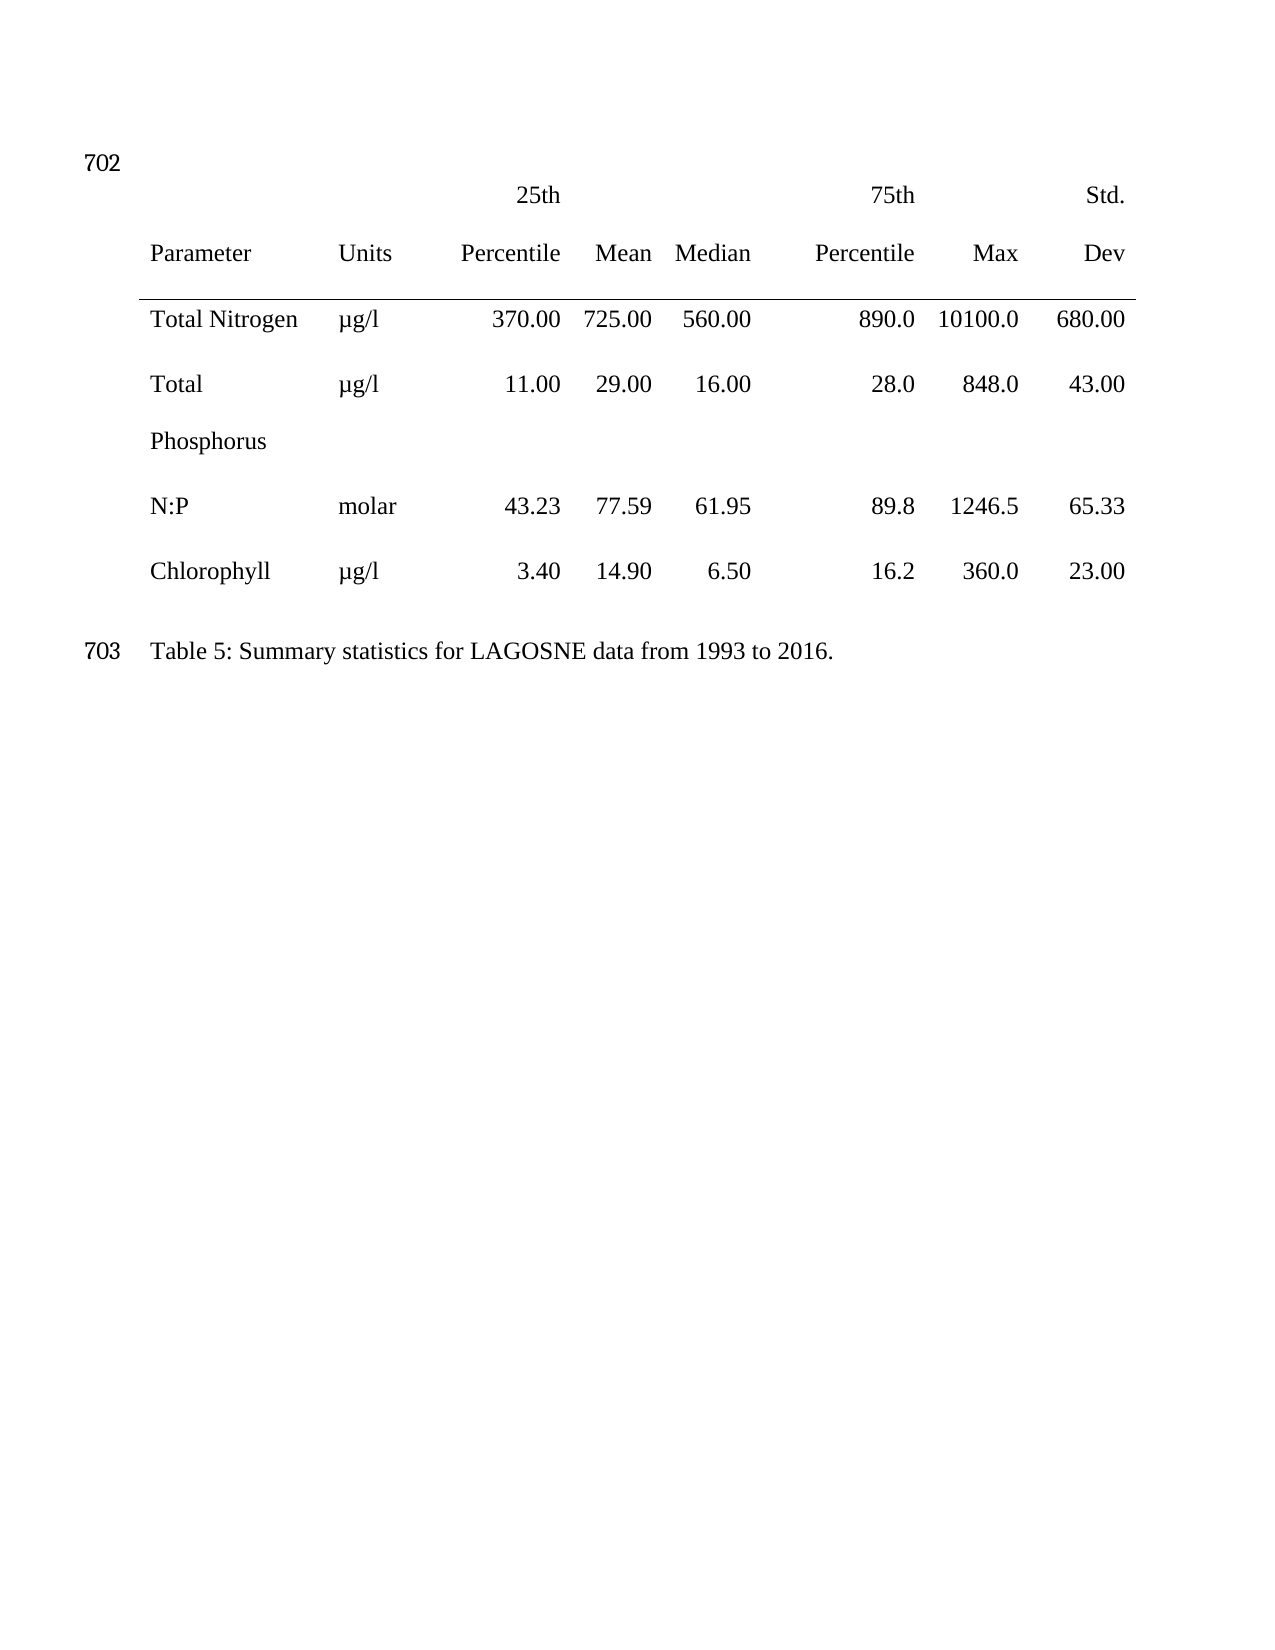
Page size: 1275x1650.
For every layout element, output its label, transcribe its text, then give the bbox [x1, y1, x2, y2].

table_header Median [663, 176, 762, 299]
table_cell 848.0 [926, 365, 1030, 488]
table_cell 560.00 [663, 300, 762, 365]
table_cell 3.40 [408, 553, 572, 617]
table_cell 1246.5 [926, 488, 1030, 552]
table_cell 65.33 [1030, 488, 1136, 552]
table_cell 29.00 [572, 365, 663, 488]
table_header Max [926, 176, 1030, 299]
table_cell 43.23 [408, 488, 572, 552]
table_cell N:P [139, 488, 327, 552]
table_header Mean [572, 176, 663, 299]
table_cell µg/l [327, 300, 408, 365]
table_header 75th Percentile [762, 176, 926, 299]
table_cell µg/l [327, 365, 408, 488]
table_cell 77.59 [572, 488, 663, 552]
table_cell 6.50 [663, 553, 762, 617]
text Table 5: Summary statistics for LAGOSNE data from 1993 to 2016. [150, 636, 1125, 665]
table_cell 16.00 [663, 365, 762, 488]
table_cell 23.00 [1030, 553, 1136, 617]
table_cell Total Phosphorus [139, 365, 327, 488]
table_cell 370.00 [408, 300, 572, 365]
table_cell 89.8 [762, 488, 926, 552]
table_cell 14.90 [572, 553, 663, 617]
table_cell 28.0 [762, 365, 926, 488]
table_cell 43.00 [1030, 365, 1136, 488]
table_cell molar [327, 488, 408, 552]
table_cell 725.00 [572, 300, 663, 365]
table_cell Chlorophyll [139, 553, 327, 617]
table_cell 10100.0 [926, 300, 1030, 365]
table_header Units [327, 176, 408, 299]
table_header Std. Dev [1030, 176, 1136, 299]
table_cell 360.0 [926, 553, 1030, 617]
table_cell µg/l [327, 553, 408, 617]
table_cell 11.00 [408, 365, 572, 488]
table_cell 890.0 [762, 300, 926, 365]
table_header Parameter [139, 176, 327, 299]
table_cell 61.95 [663, 488, 762, 552]
table_cell 680.00 [1030, 300, 1136, 365]
table_cell 16.2 [762, 553, 926, 617]
table_cell Total Nitrogen [139, 300, 327, 365]
table_header 25th Percentile [408, 176, 572, 299]
